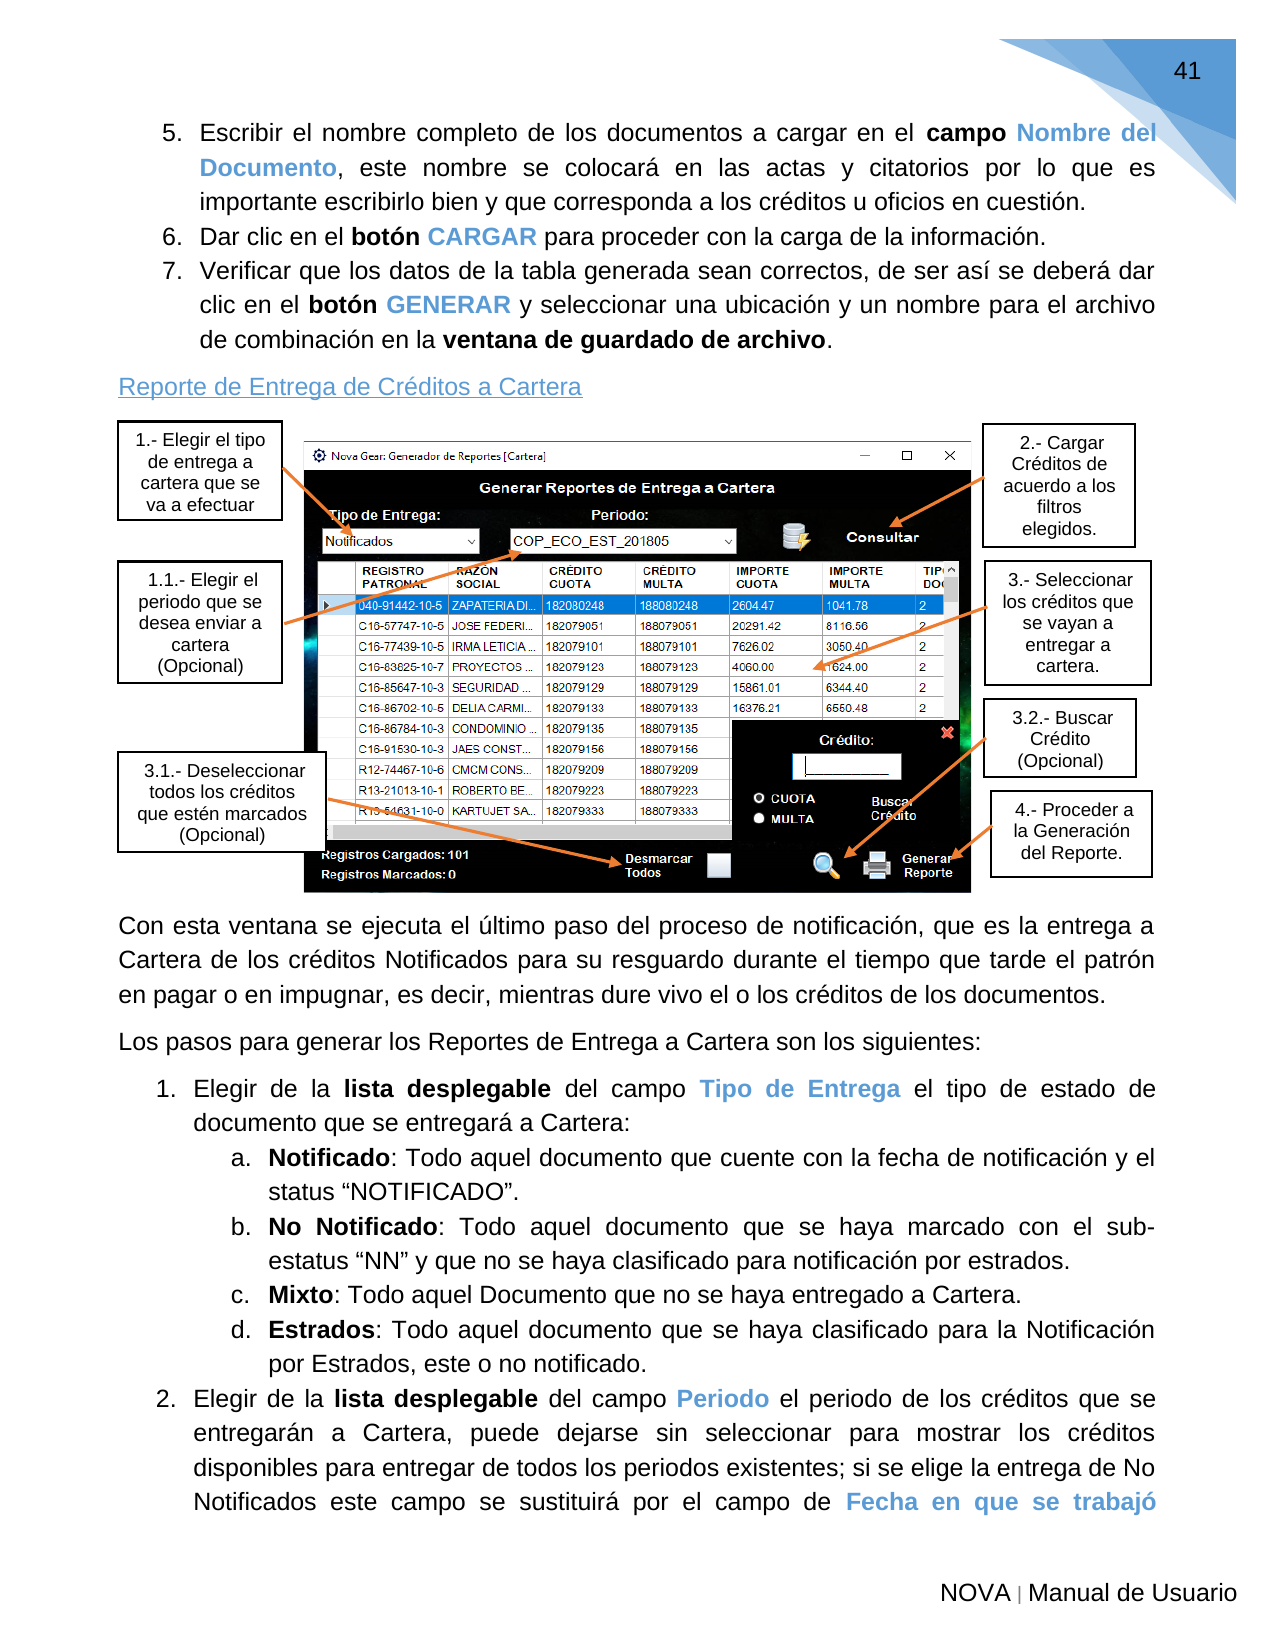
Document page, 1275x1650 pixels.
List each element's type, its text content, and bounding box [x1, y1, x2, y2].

list Elegir de la lista desplegable del campo Tipo de Entrega el tipo de estado de documento que se entregará a Cartera: [156, 1074, 1157, 1137]
text Los pasos para generar los Reportes de Entrega a Cartera son los siguientes: [118, 1027, 1157, 1055]
list Notificado: Todo aquel documento que cuente con la fecha de notificación y el status “NOTIFICADO”. [231, 1143, 1157, 1206]
list Mixto: Todo aquel Documento que no se haya entregado a Cartera. [231, 1281, 1157, 1309]
subtitle Reporte de Entrega de Créditos a Cartera [118, 372, 1157, 401]
picture [303, 441, 972, 893]
text Con esta ventana se ejecuta el último paso del proceso de notificación, que es la entrega a Cartera de los créditos Notificados para su resguardo durante el tiempo que tarde el patrón en pagar o en impugnar, es decir, mientras dure vivo el o los créditos de los documentos. [118, 911, 1157, 1008]
list Dar clic en el botón CARGAR para proceder con la carga de la información. [162, 222, 1157, 250]
list Escribir el nombre completo de los documentos a cargar en el campo Nombre del Documento, este nombre se colocará en las actas y citatorios por lo que es importante escribirlo bien y que corresponda a los créditos u oficios en cuestión. [162, 118, 1157, 216]
list No Notificado: Todo aquel documento que se haya marcado con el sub-estatus “NN” y que no se haya clasificado para notificación por estrados. [231, 1212, 1157, 1275]
list Verificar que los datos de la tabla generada sean correctos, de ser así se deberá dar clic en el botón GENERAR y seleccionar una ubicación y un nombre para el archivo de combinación en la ventana de guardado de archivo. [162, 256, 1157, 354]
picture [997, 39, 1236, 205]
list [156, 1384, 1157, 1516]
list Estrados: Todo aquel documento que se haya clasificado para la Notificación por Estrados, este o no notificado. [231, 1315, 1157, 1378]
